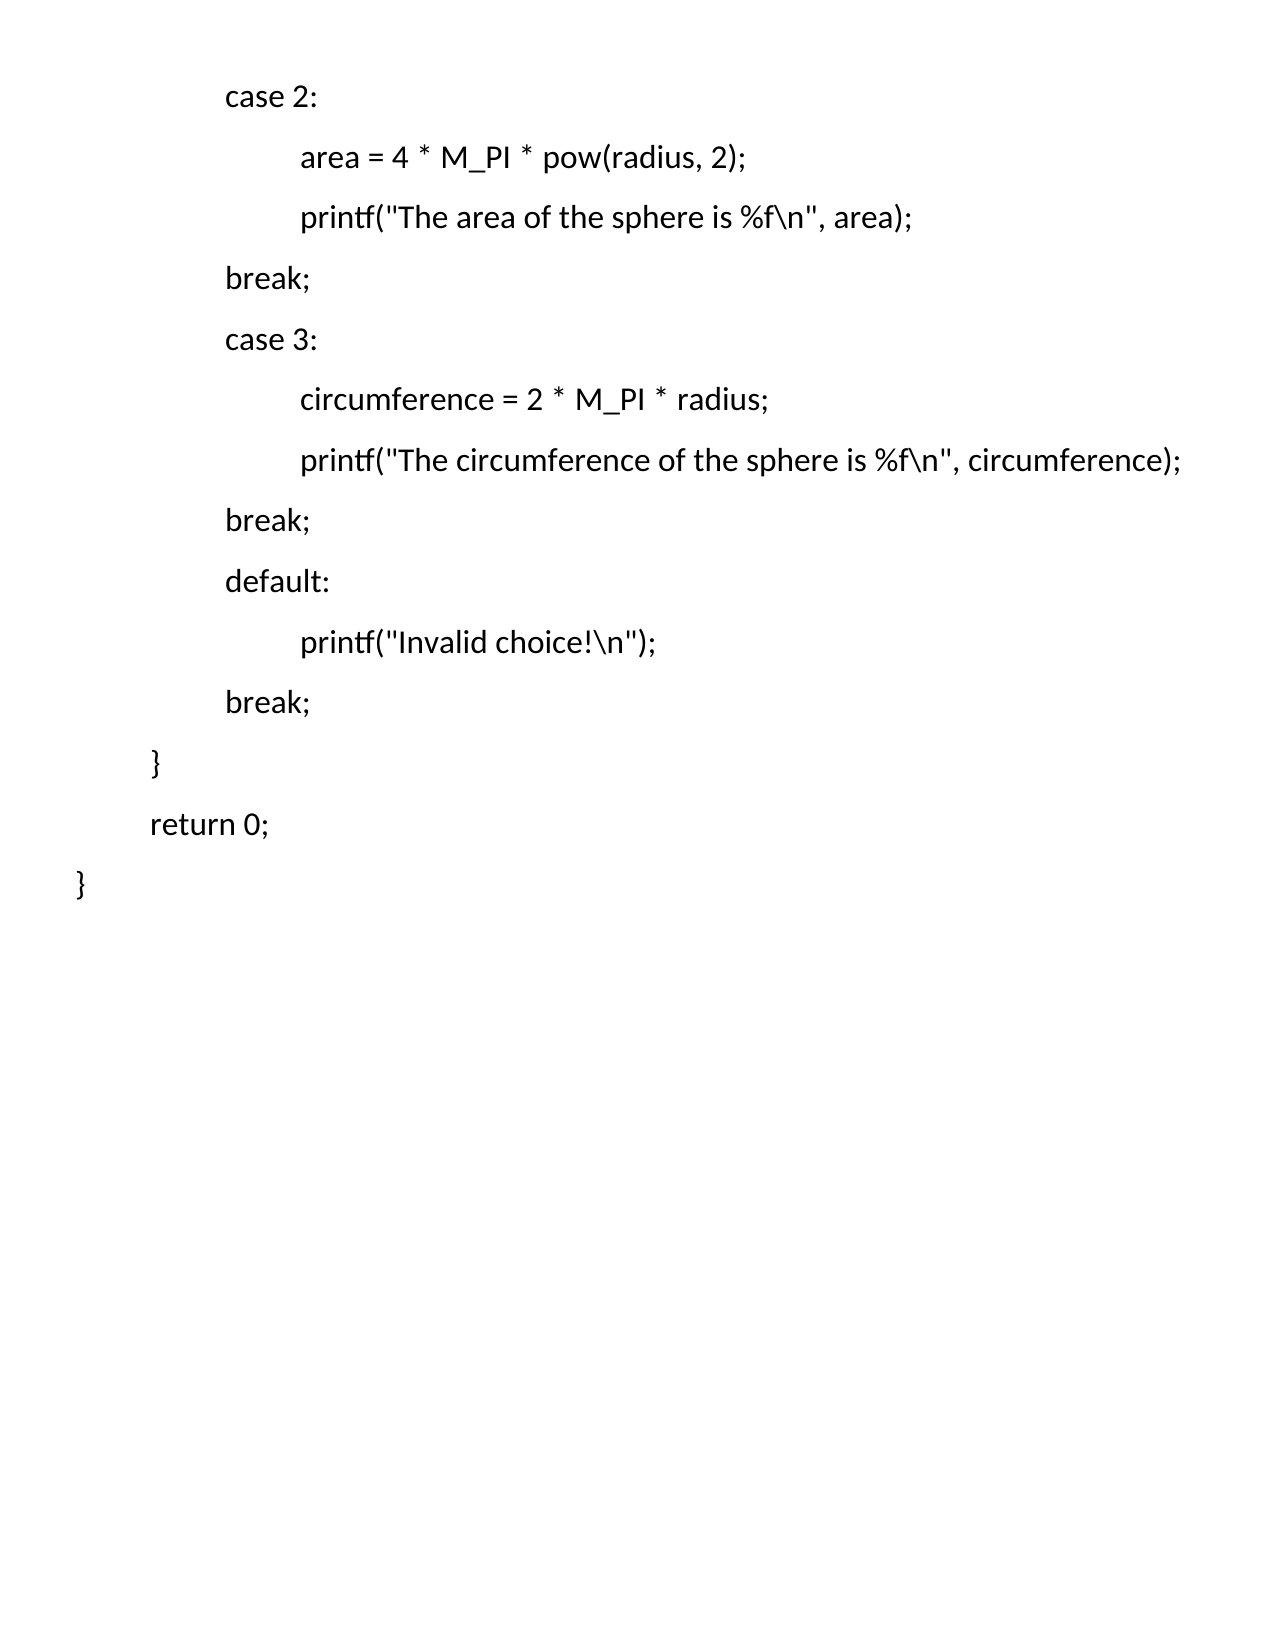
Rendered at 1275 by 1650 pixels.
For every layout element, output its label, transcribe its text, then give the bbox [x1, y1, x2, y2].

text area = 4 * M_PI * pow(radius, 2); [225, 136, 1200, 176]
text printf("The area of the sphere is %f\n", area); [225, 196, 1200, 237]
text break; [150, 681, 1200, 722]
text break; [225, 257, 1200, 298]
text } [75, 863, 1200, 904]
text default: [150, 560, 1200, 601]
text break; [150, 499, 1200, 540]
text printf("The circumference of the sphere is %f\n", circumference); [225, 439, 1200, 479]
text case 3: [150, 317, 1200, 358]
text return 0; [75, 802, 1200, 843]
text circumference = 2 * M_PI * radius; [225, 378, 1200, 419]
text printf("Invalid choice!\n"); [225, 621, 1200, 661]
text case 2: [150, 75, 1200, 116]
text } [75, 742, 1200, 783]
